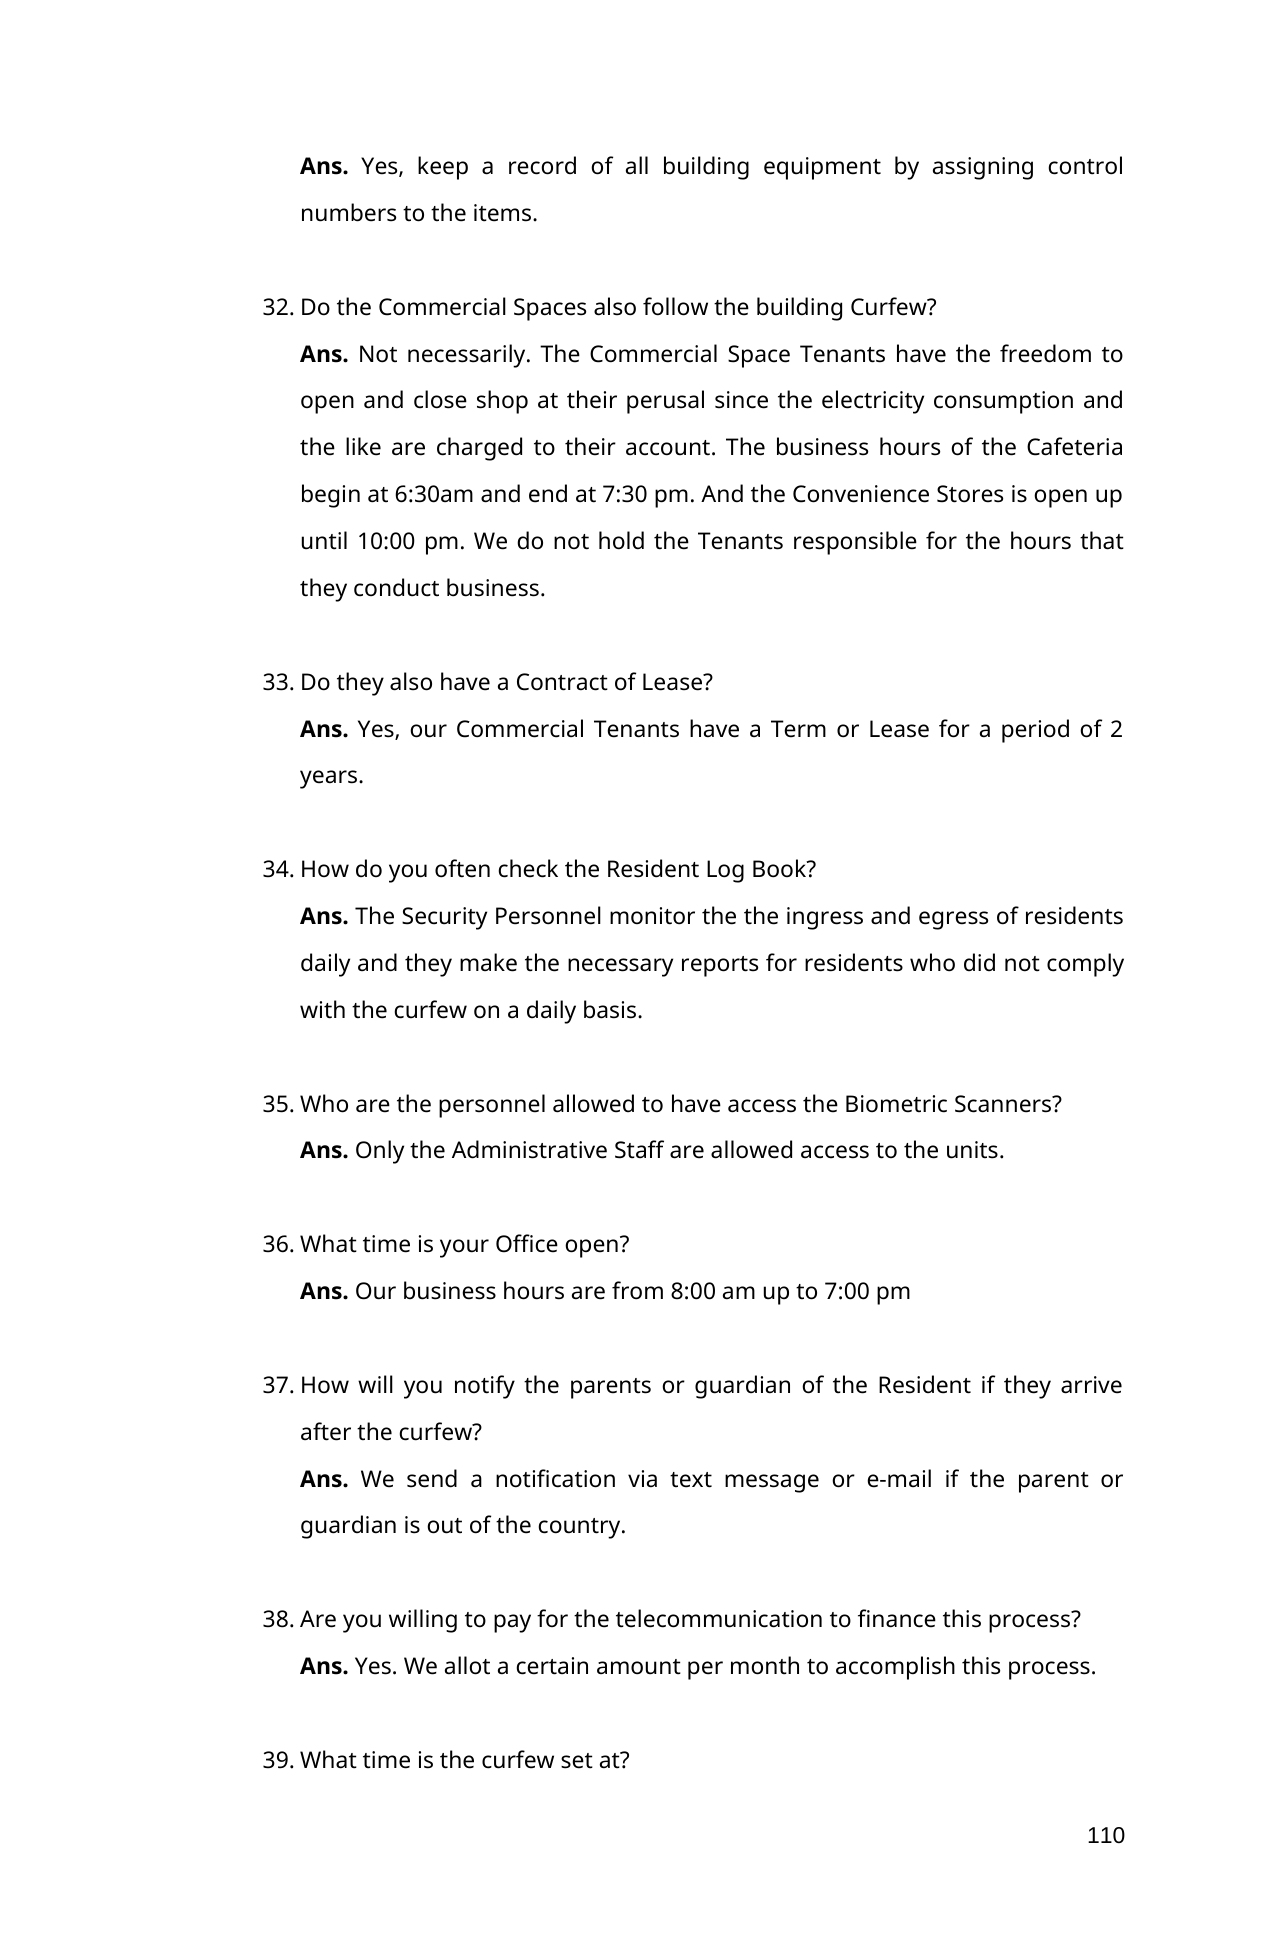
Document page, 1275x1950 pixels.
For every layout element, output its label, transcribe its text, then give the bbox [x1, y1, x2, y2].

list Are you willing to pay for the telecommunication to finance this process? [262, 1603, 1125, 1634]
list Who are the personnel allowed to have access the Biometric Scanners? [262, 1087, 1125, 1119]
list Ans. Yes. We allot a certain amount per month to accomplish this process. [300, 1650, 1125, 1681]
list Do the Commercial Spaces also follow the building Curfew? [262, 291, 1125, 322]
list Ans. Not necessarily. The Commercial Space Tenants have the freedom to open and close shop at their perusal since the electricity consumption and the like are charged to their account. The business hours of the Cafeteria begin at 6:30am and end at 7:30 pm. And the Convenience Stores is open up until 10:00 pm. We do not hold the Tenants responsible for the hours that they conduct business. [300, 337, 1125, 603]
list Ans. We send a notification via text message or e-mail if the parent or guardian is out of the country. [300, 1462, 1125, 1541]
list Ans. Yes, our Commercial Tenants have a Term or Lease for a period of 2 years. [300, 712, 1125, 791]
list How do you often check the Resident Log Book? [262, 853, 1125, 884]
list Ans. Our business hours are from 8:00 am up to 7:00 pm [300, 1275, 1125, 1306]
list Ans. Yes, keep a record of all building equipment by assigning control numbers to the items. [300, 150, 1125, 228]
list How will you notify the parents or guardian of the Resident if they arrive after the curfew? [262, 1369, 1125, 1447]
list Ans. Only the Administrative Staff are allowed access to the units. [300, 1134, 1125, 1166]
list What time is the curfew set at? [262, 1744, 1125, 1775]
list What time is your Office open? [262, 1228, 1125, 1259]
list Do they also have a Contract of Lease? [262, 666, 1125, 697]
list Ans. The Security Personnel monitor the the ingress and egress of residents daily and they make the necessary reports for residents who did not comply with the curfew on a daily basis. [300, 900, 1125, 1025]
